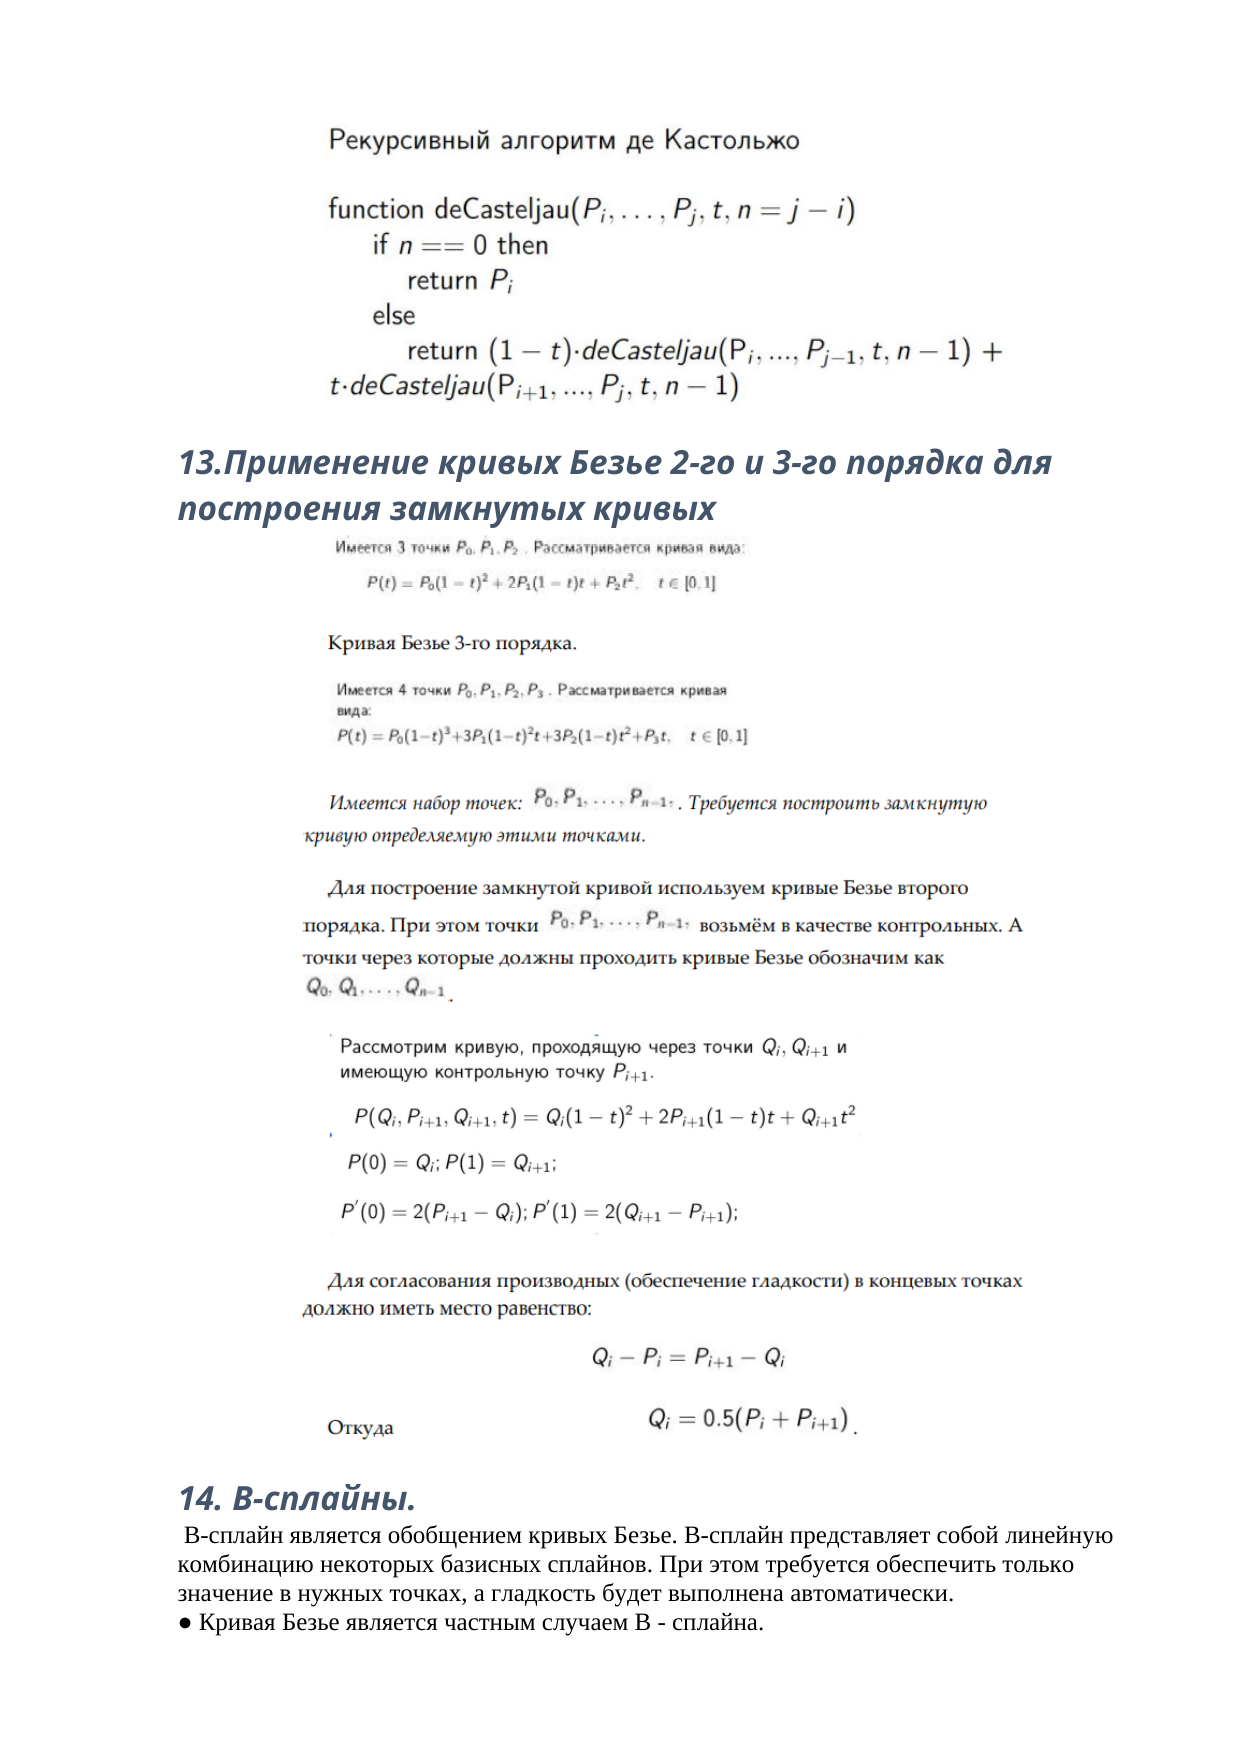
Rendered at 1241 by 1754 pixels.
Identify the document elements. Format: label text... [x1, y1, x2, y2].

subtitle 14. B-сплайны. [177, 1475, 1152, 1520]
text B-сплайн является обобщением кривых Безье. B-сплайн представляет собой линейную комбинацию некоторых базисных сплайнов. При этом требуется обеспечить только значение в нужных точках, а гладкость будет выполнена автоматически. [177, 1520, 1152, 1607]
picture [315, 118, 1014, 414]
text ● Кривая Безье является частным случаем B - сплайна. [177, 1607, 1152, 1635]
subtitle 13.Применение кривых Безье 2-го и 3-го порядка для построения замкнутых кривых [177, 439, 1152, 530]
picture [272, 530, 1057, 1450]
